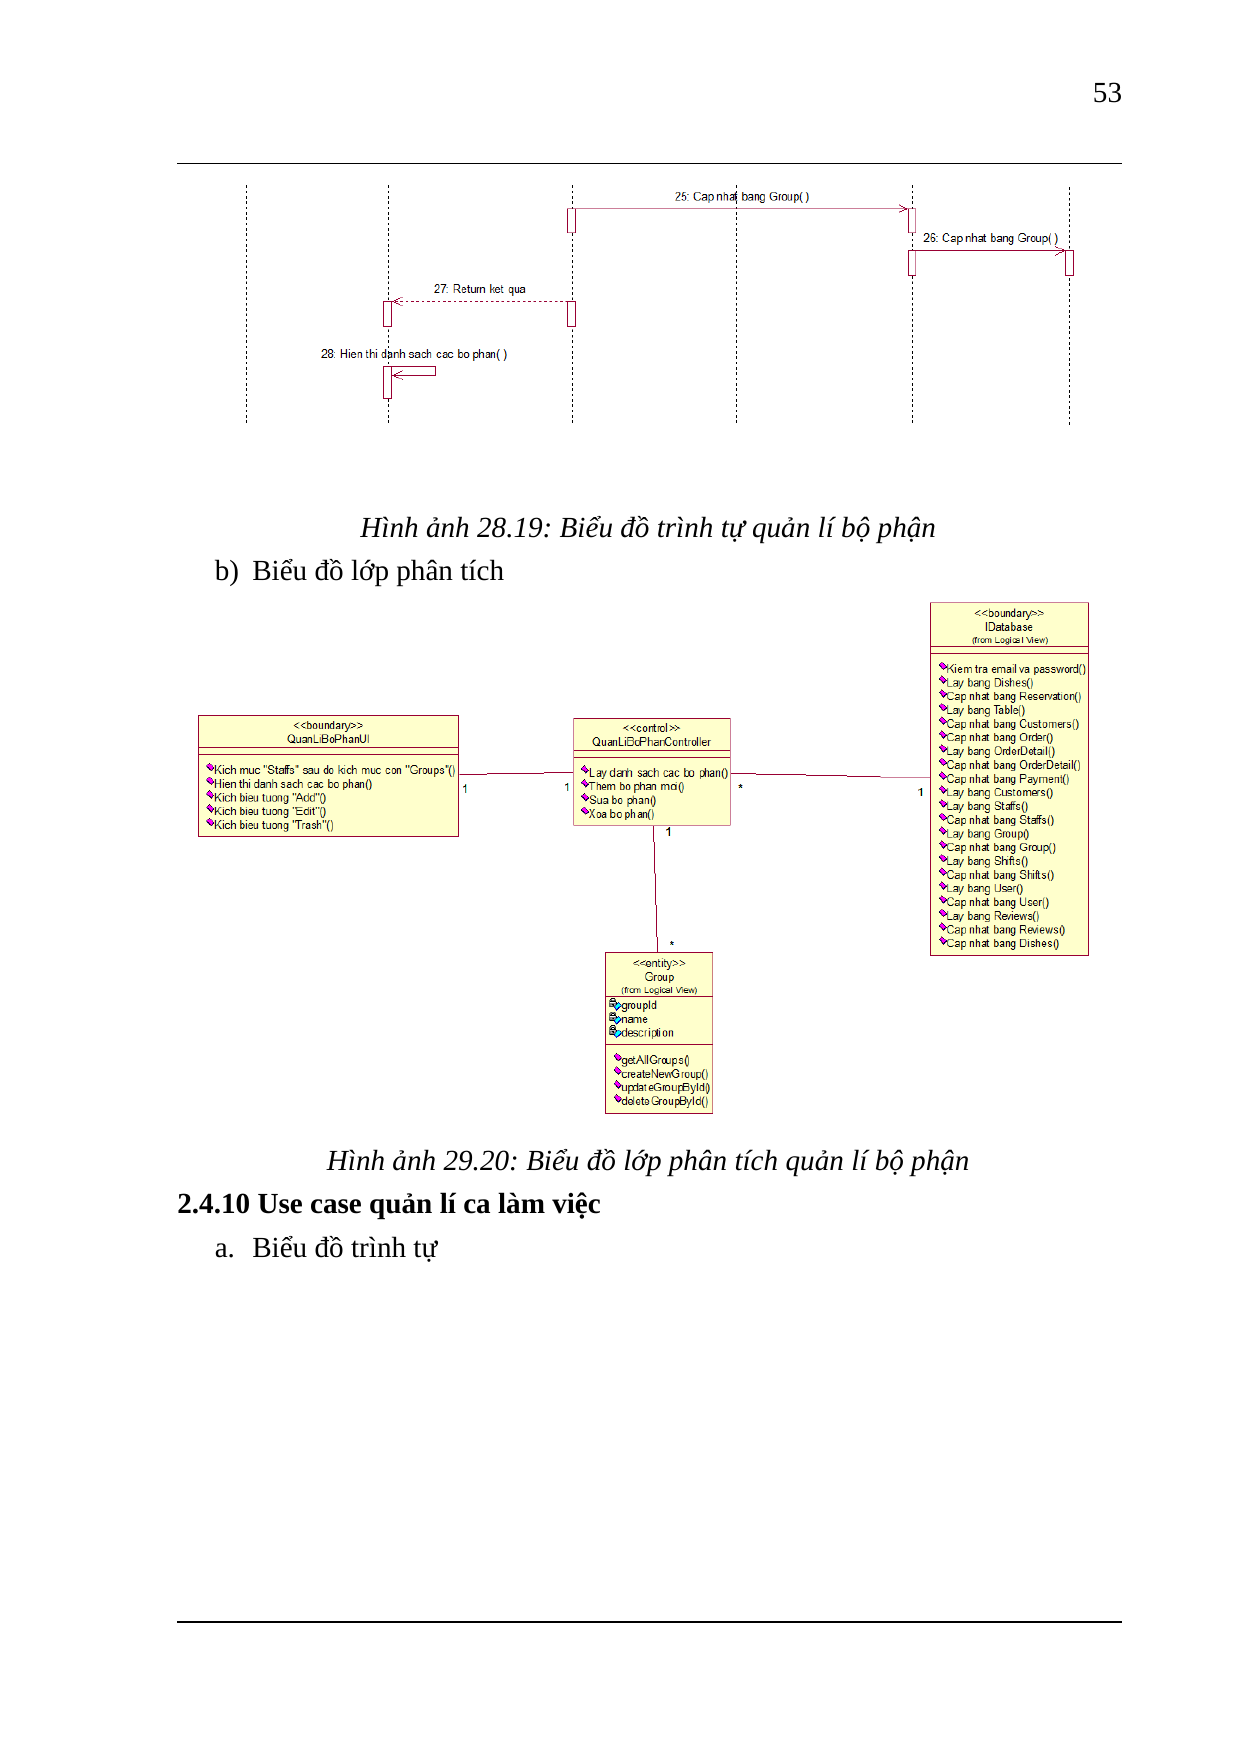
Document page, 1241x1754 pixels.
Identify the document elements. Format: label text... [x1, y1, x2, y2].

subtitle Use case quản lí ca làm việc [177, 1187, 1122, 1220]
list Biểu đồ trình tự [214, 1230, 1122, 1264]
picture [177, 184, 1122, 500]
picture [177, 596, 1122, 1133]
list Biểu đồ lớp phân tích [214, 553, 1122, 587]
